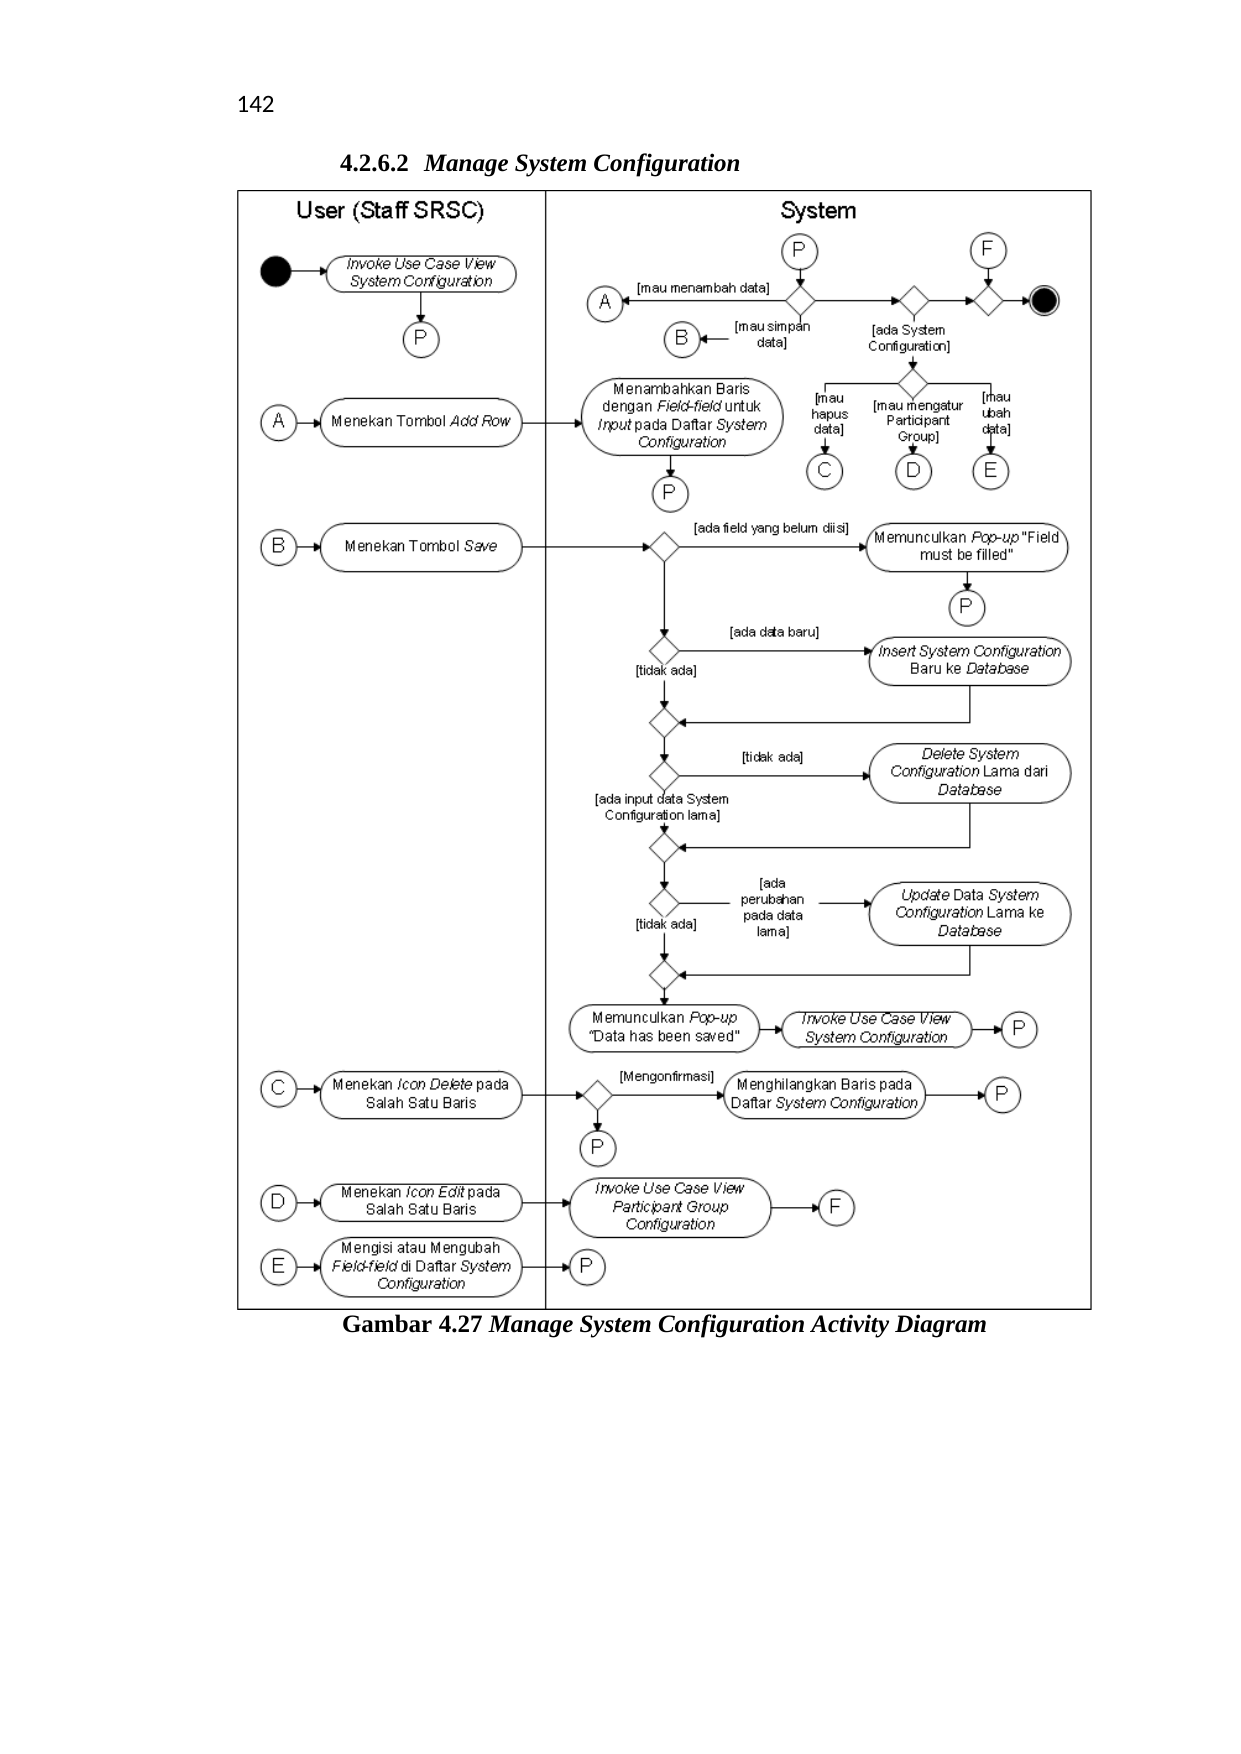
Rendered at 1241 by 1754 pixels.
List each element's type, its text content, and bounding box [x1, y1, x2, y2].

text Manage System Configuration [340, 148, 1092, 176]
picture [236, 190, 1093, 1310]
